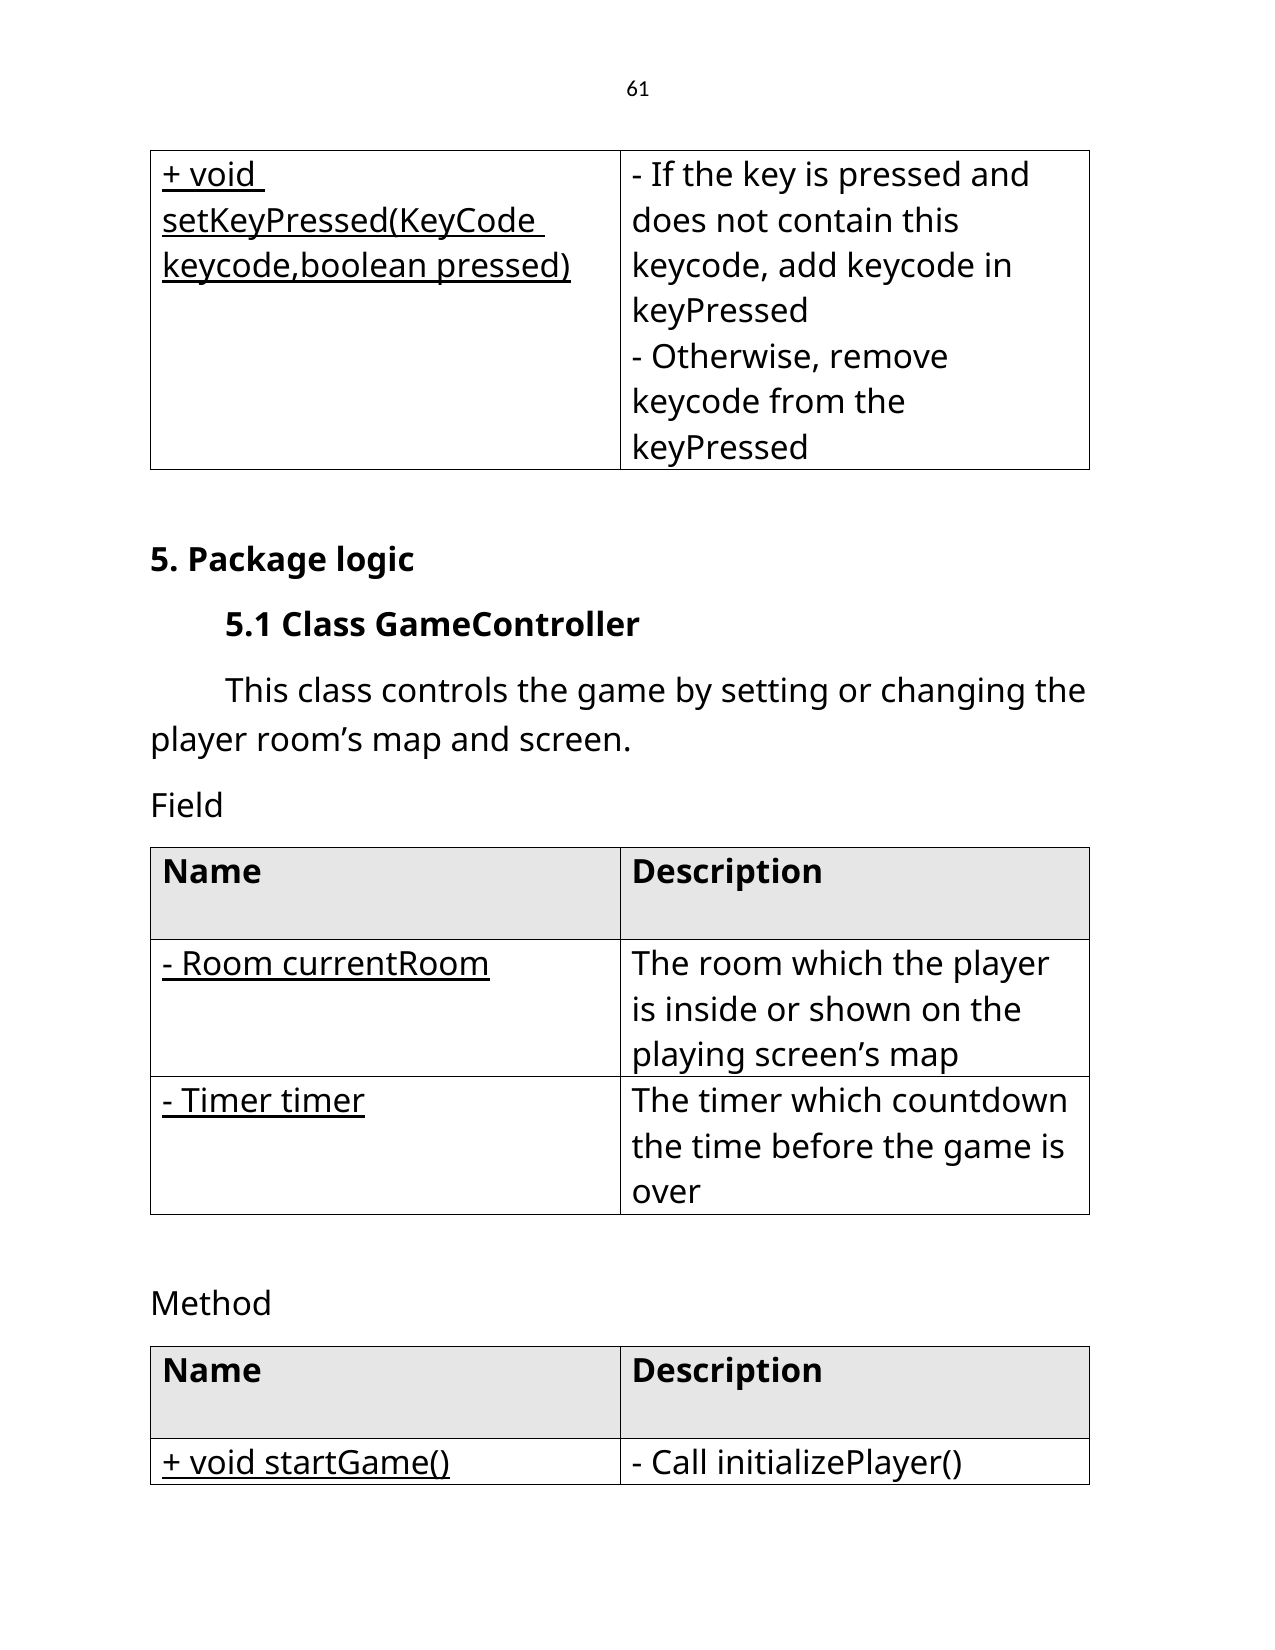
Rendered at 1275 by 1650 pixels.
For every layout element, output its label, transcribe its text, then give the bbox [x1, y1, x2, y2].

table_header Name [151, 848, 620, 939]
text This class controls the game by setting or changing the player room’s map and screen. [150, 667, 1125, 761]
table_cell - Timer timer [151, 1077, 620, 1213]
text Method [150, 1280, 1125, 1326]
table_cell - If the key is pressed and does not contain this keycode, add keycode in keyPressed - Otherwise, remove keycode from the keyPressed [621, 151, 1089, 469]
table_cell The timer which countdown the time before the game is over [621, 1077, 1089, 1213]
text Field [150, 781, 1125, 827]
table_header Name [151, 1347, 620, 1438]
table_cell + void setKeyPressed(KeyCode keycode,boolean pressed) [151, 151, 620, 469]
table_cell The room which the player is inside or shown on the playing screen’s map [621, 940, 1089, 1076]
table_cell - Room currentRoom [151, 940, 620, 1076]
table_header Description [621, 1347, 1089, 1438]
table_cell + void startGame() [151, 1439, 620, 1484]
table_header Description [621, 848, 1089, 939]
text 5.1 Class GameController [150, 601, 1125, 647]
text 5. Package logic [150, 536, 1125, 581]
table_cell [621, 1439, 1089, 1484]
